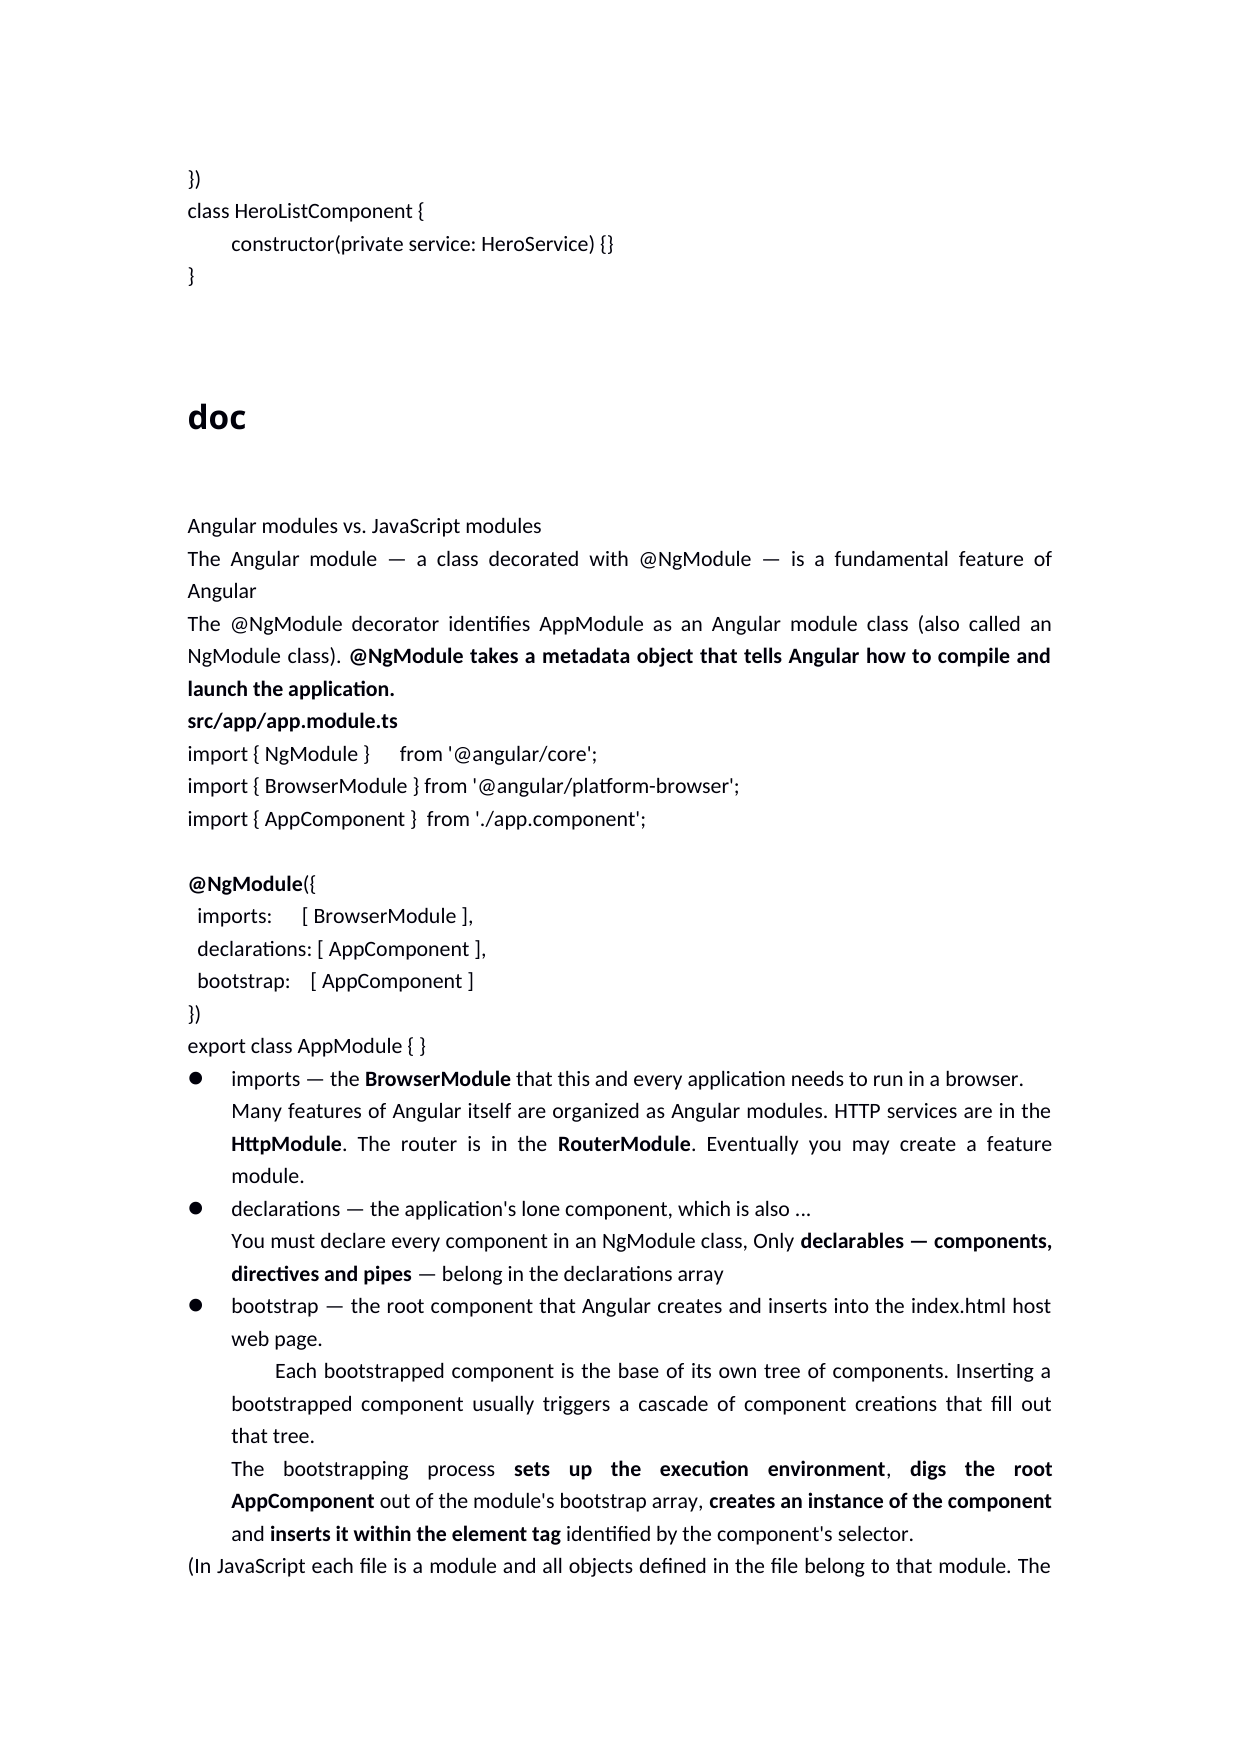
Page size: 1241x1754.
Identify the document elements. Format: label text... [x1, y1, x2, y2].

list imports — the BrowserModule that this and every application needs to run in a browser. [187, 1062, 1053, 1094]
text The Angular module — a class decorated with @NgModule — is a fundamental feature of Angular [187, 542, 1053, 607]
list declarations — the application's lone component, which is also ... [187, 1192, 1053, 1224]
subtitle doc [187, 384, 1053, 449]
text The @NgModule decorator identifies AppModule as an Angular module class (also called an NgModule class). @NgModule takes a metadata object that tells Angular how to compile and launch the application. [187, 607, 1053, 704]
text Angular modules vs. JavaScript modules [187, 509, 1053, 542]
text } [187, 259, 1053, 292]
text }) [187, 162, 1053, 194]
list You must declare every component in an NgModule class, Only declarables — components, directives and pipes — belong in the declarations array [231, 1224, 1053, 1289]
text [187, 1549, 1053, 1582]
list Each bootstrapped component is the base of its own tree of components. Inserting a bootstrapped component usually triggers a cascade of component creations that fill out that tree. [231, 1354, 1053, 1452]
text import { AppComponent } from './app.component'; [187, 802, 1053, 834]
text imports: [ BrowserModule ], [187, 899, 1053, 932]
text bootstrap: [ AppComponent ] [187, 964, 1053, 997]
text constructor(private service: HeroService) {} [187, 227, 1053, 259]
text src/app/app.module.ts [187, 704, 1053, 737]
list The bootstrapping process sets up the execution environment, digs the root AppComponent out of the module's bootstrap array, creates an instance of the component and inserts it within the element tag identified by the component's selector. [231, 1452, 1053, 1549]
text export class AppModule { } [187, 1029, 1053, 1062]
list bootstrap — the root component that Angular creates and inserts into the index.html host web page. [187, 1289, 1053, 1354]
text Many features of Angular itself are organized as Angular modules. HTTP services are in the HttpModule. The router is in the RouterModule. Eventually you may create a feature module. [231, 1094, 1053, 1192]
text declarations: [ AppComponent ], [187, 932, 1053, 964]
text @NgModule({ [187, 867, 1053, 899]
text import { BrowserModule } from '@angular/platform-browser'; [187, 769, 1053, 802]
text import { NgModule } from '@angular/core'; [187, 737, 1053, 769]
text }) [187, 997, 1053, 1029]
text class HeroListComponent { [187, 194, 1053, 227]
